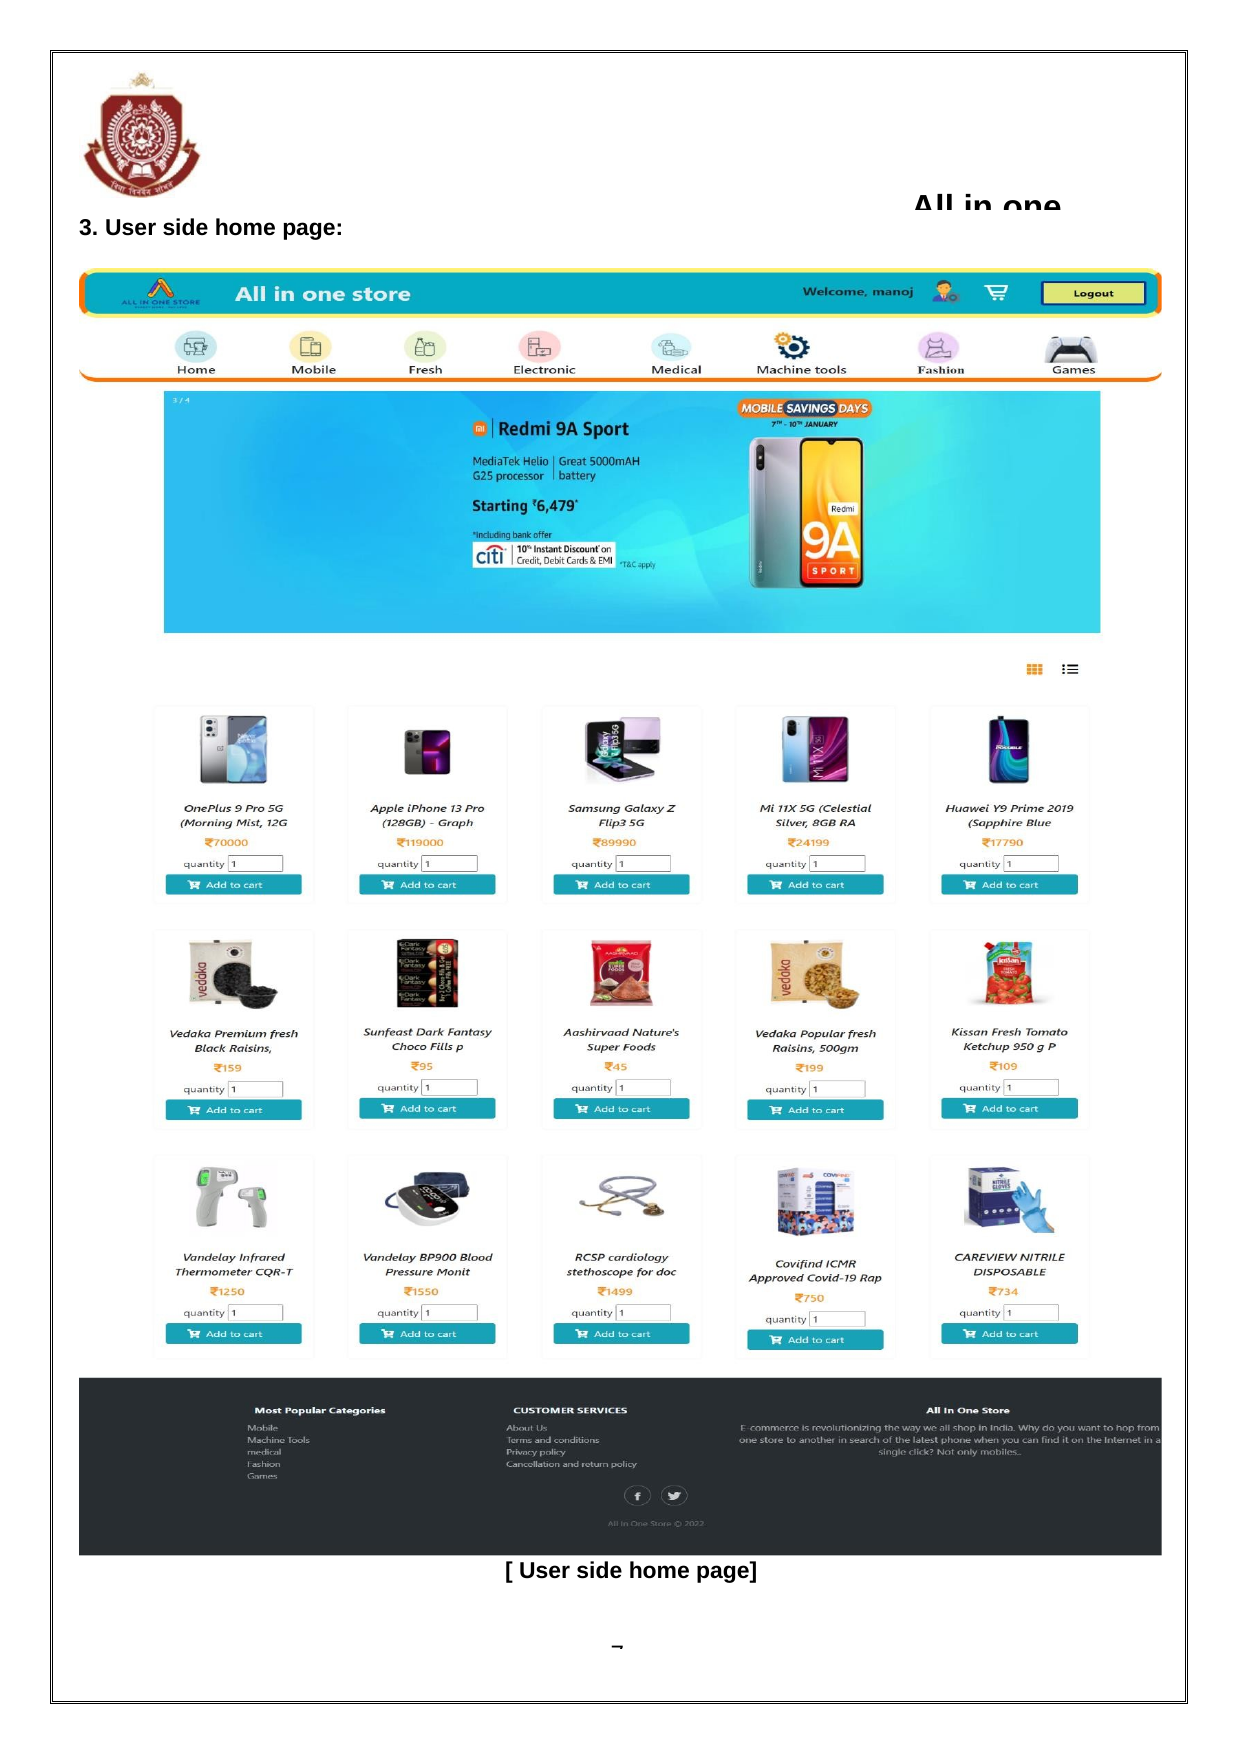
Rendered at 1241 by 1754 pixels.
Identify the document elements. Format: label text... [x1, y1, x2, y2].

text [ User side home page] [164, 1556, 1098, 1583]
picture [79, 268, 1162, 1556]
list User side home page: [79, 214, 1185, 241]
picture [79, 70, 207, 198]
